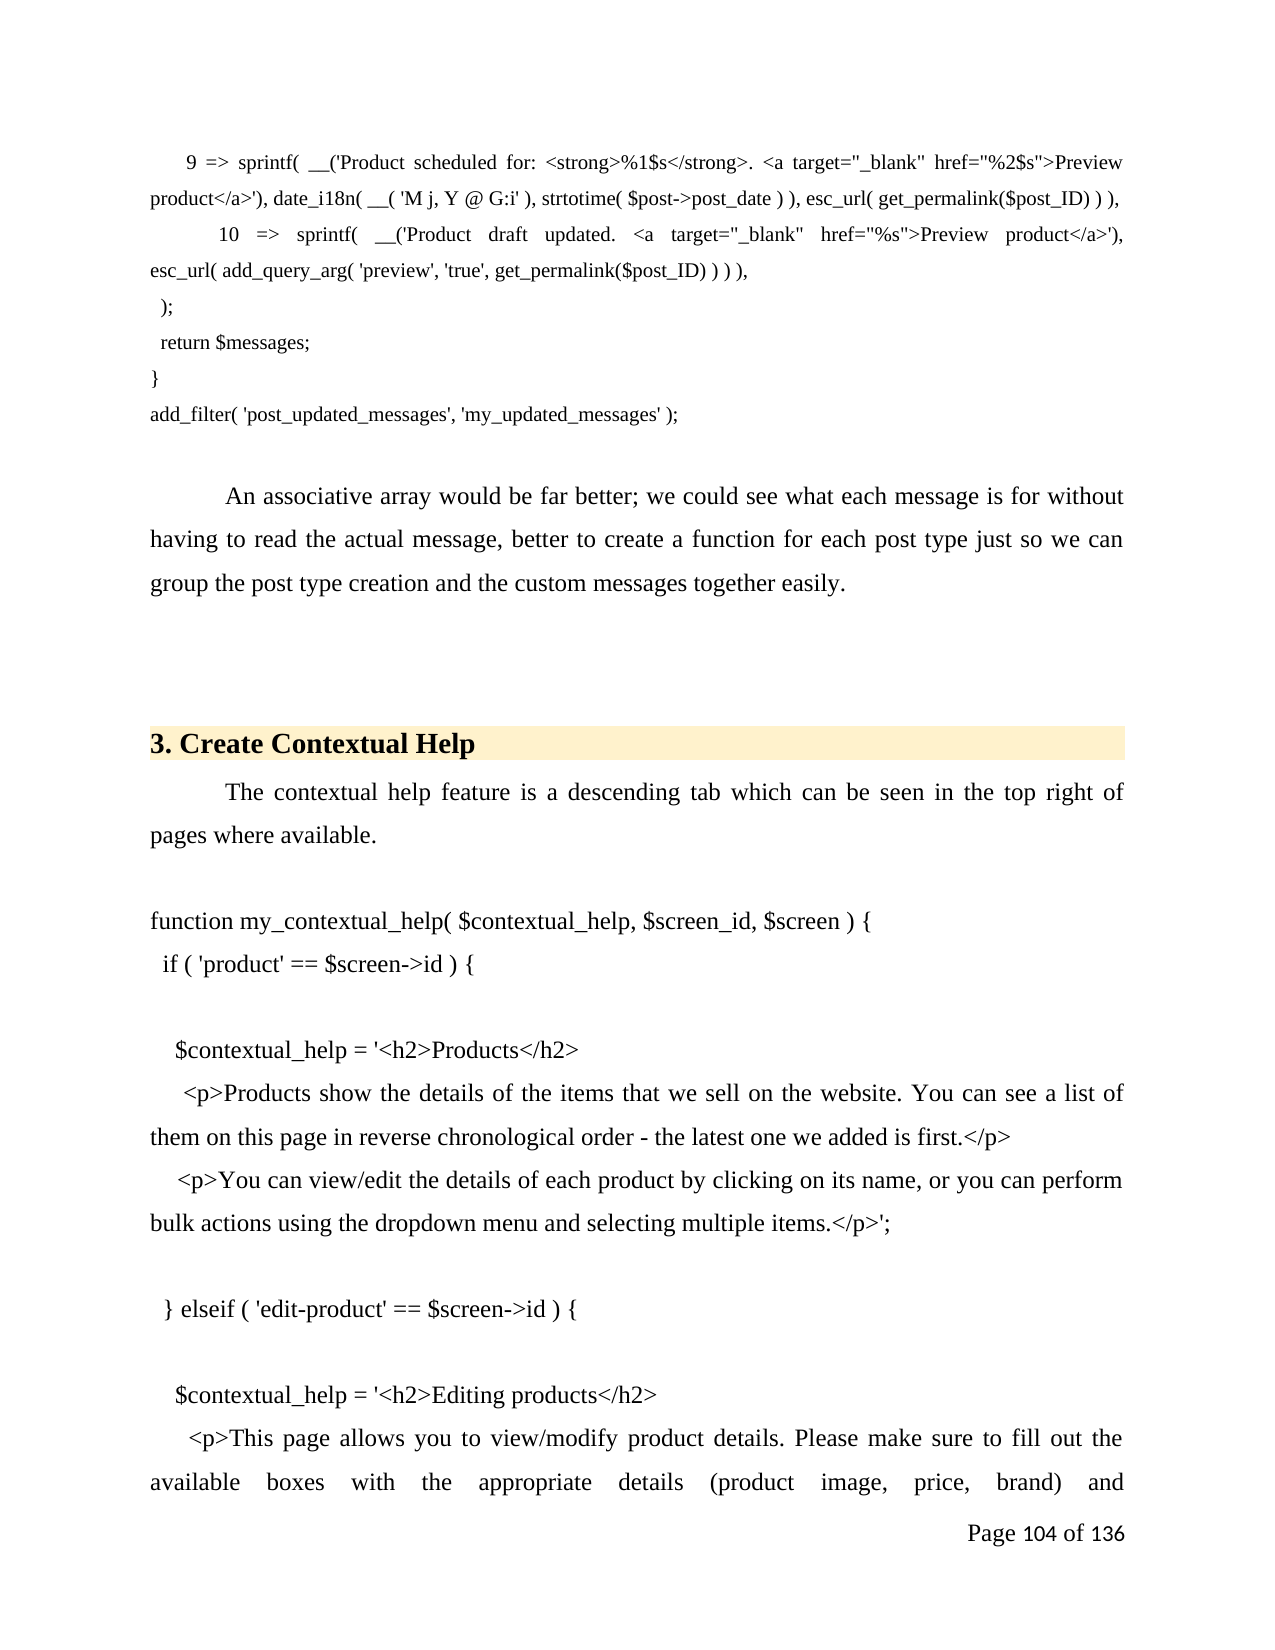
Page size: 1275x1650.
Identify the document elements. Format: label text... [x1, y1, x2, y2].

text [150, 1423, 1125, 1495]
text 10 => sprintf( __('Product draft updated. <a target="_blank" href="%s">Preview product</a>'), esc_url( add_query_arg( 'preview', 'true', get_permalink($post_ID) ) ) ), [150, 222, 1125, 282]
text The contextual help feature is a descending tab which can be seen in the top right of pages where available. [150, 777, 1125, 848]
text $contextual_help = '<h2>Products</h2> [150, 1035, 1125, 1064]
text $contextual_help = '<h2>Editing products</h2> [150, 1380, 1125, 1409]
text return $messages; [150, 330, 1125, 354]
subtitle 3. Create Contextual Help [150, 726, 1125, 760]
text } [150, 366, 1125, 390]
text 9 => sprintf( __('Product scheduled for: <strong>%1$s</strong>. <a target="_blank" href="%2$s">Preview product</a>'), date_i18n( __( 'M j, Y @ G:i' ), strtotime( $post->post_date ) ), esc_url( get_permalink($post_ID) ) ), [150, 150, 1125, 210]
text if ( 'product' == $screen->id ) { [150, 949, 1125, 978]
text function my_contextual_help( $contextual_help, $screen_id, $screen ) { [150, 906, 1125, 935]
text add_filter( 'post_updated_messages', 'my_updated_messages' ); [150, 402, 1125, 426]
text <p>You can view/edit the details of each product by clicking on its name, or you can perform bulk actions using the dropdown menu and selecting multiple items.</p>'; [150, 1165, 1125, 1237]
text <p>Products show the details of the items that we sell on the website. You can see a list of them on this page in reverse chronological order - the latest one we added is first.</p> [150, 1078, 1125, 1150]
text An associative array would be far better; we could see what each message is for without having to read the actual message, better to create a function for each post type just so we can group the post type creation and the custom messages together easily. [150, 481, 1125, 596]
text } elseif ( 'edit-product' == $screen->id ) { [150, 1294, 1125, 1323]
text ); [150, 294, 1125, 318]
